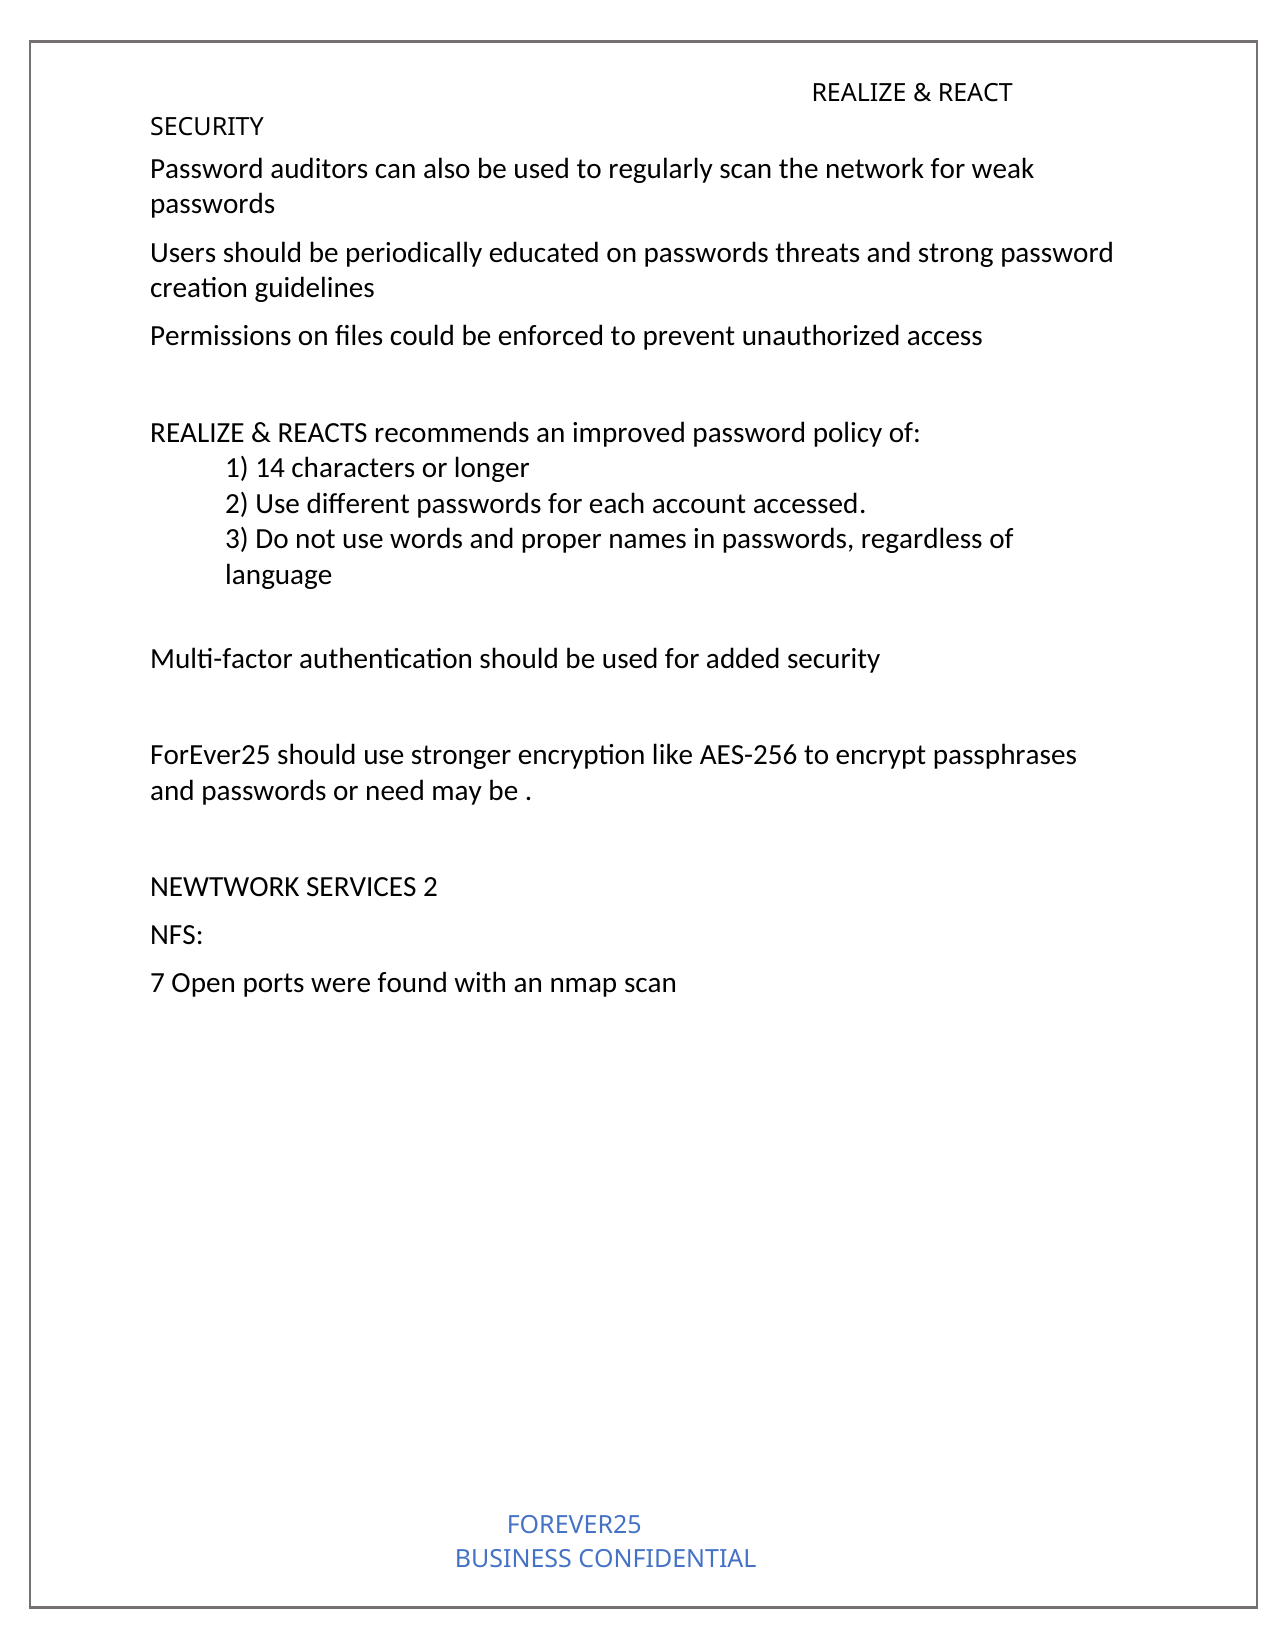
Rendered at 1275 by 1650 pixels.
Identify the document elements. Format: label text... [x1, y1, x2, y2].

text NFS: [150, 916, 1125, 952]
text Multi-factor authentication should be used for added security [150, 640, 1125, 676]
text 1) 14 characters or longer [225, 449, 1125, 485]
text ForEver25 should use stronger encryption like AES-256 to encrypt passphrases and passwords or need may be . [150, 736, 1125, 807]
text Permissions on files could be enforced to prevent unauthorized access [150, 317, 1125, 353]
text 3) Do not use words and proper names in passwords, regardless of language [225, 521, 1125, 592]
text NEWTWORK SERVICES 2 [150, 868, 1125, 904]
text Users should be periodically educated on passwords threats and strong password creation guidelines [150, 234, 1125, 305]
text 7 Open ports were found with an nmap scan [150, 964, 1125, 1000]
text REALIZE & REACTS recommends an improved password policy of: [150, 414, 1125, 449]
text Password auditors can also be used to regularly scan the network for weak passwords [150, 150, 1125, 221]
text 2) Use different passwords for each account accessed. [225, 485, 1125, 521]
